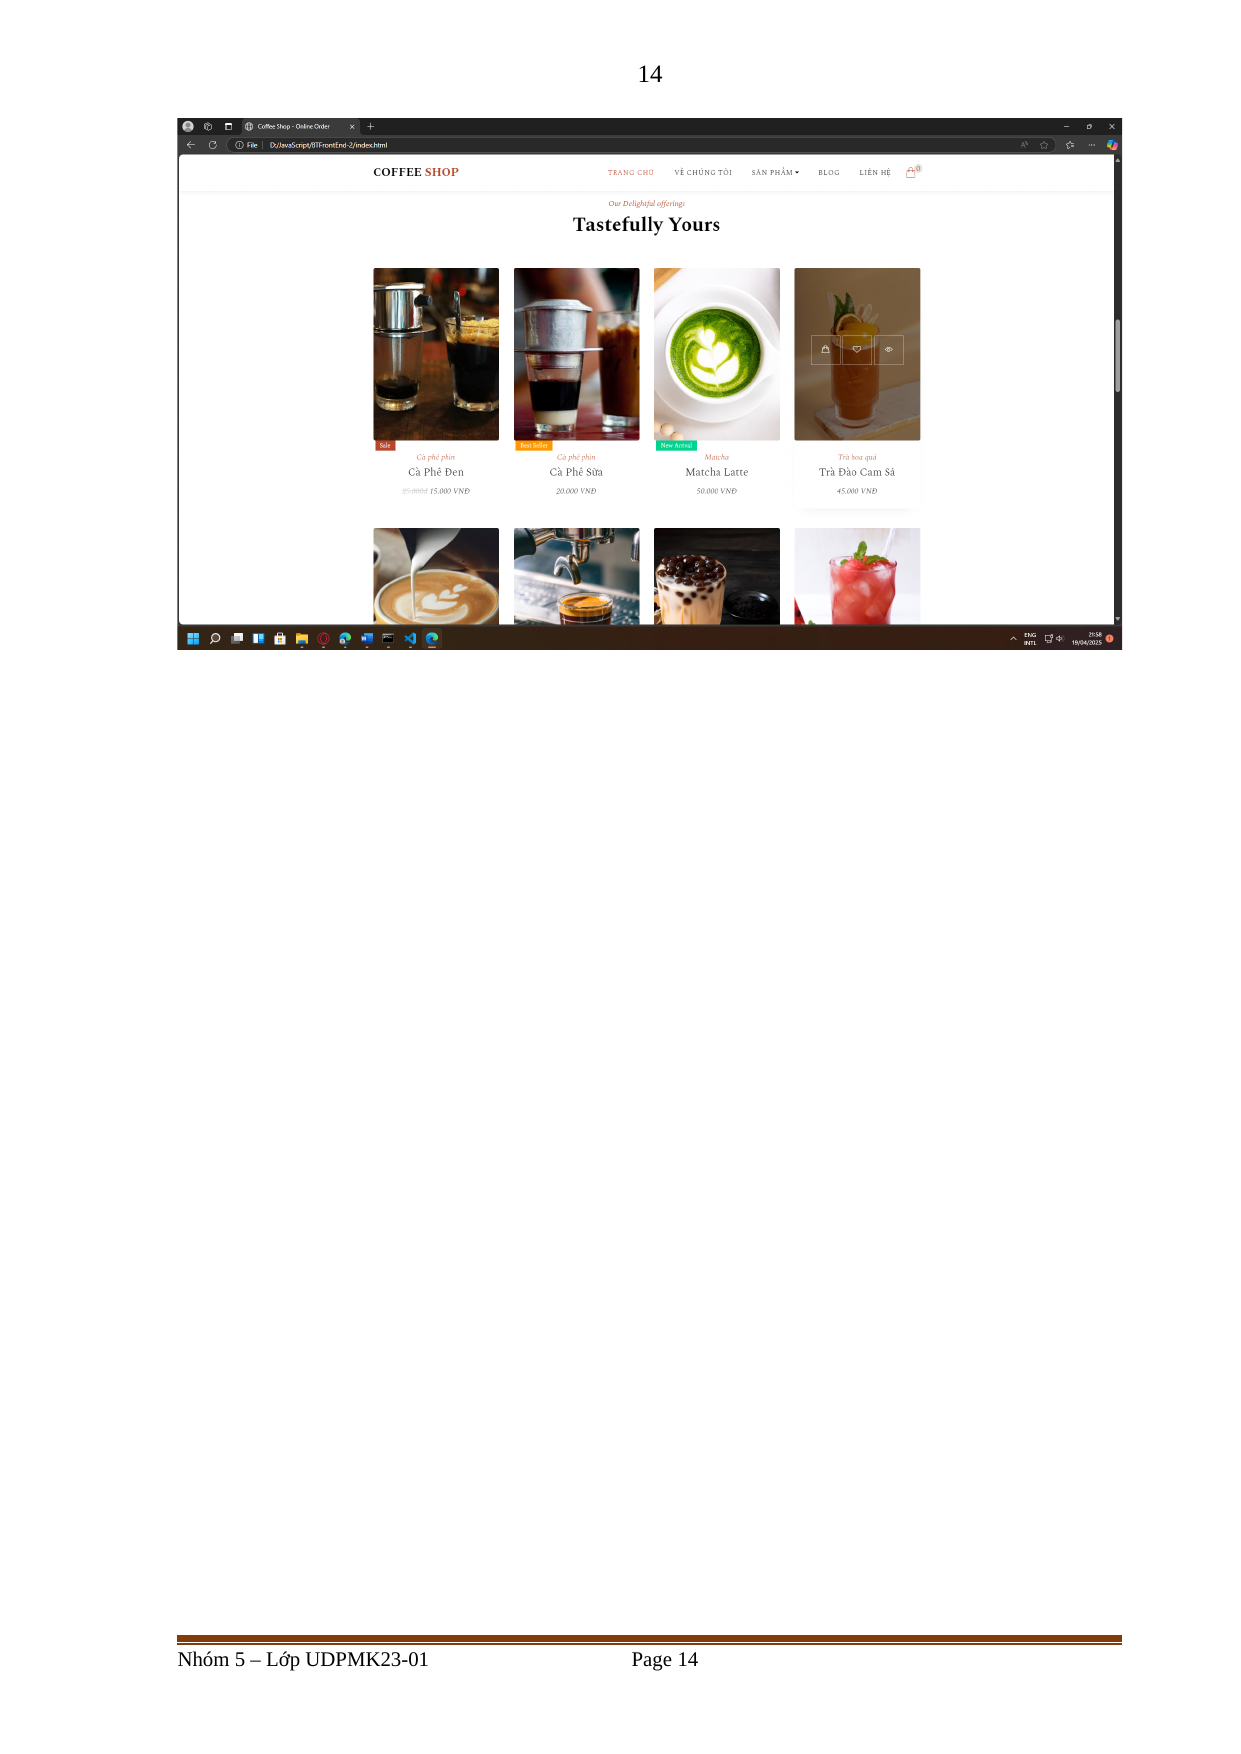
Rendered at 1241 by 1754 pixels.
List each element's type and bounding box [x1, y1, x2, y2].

picture [177, 118, 1123, 650]
